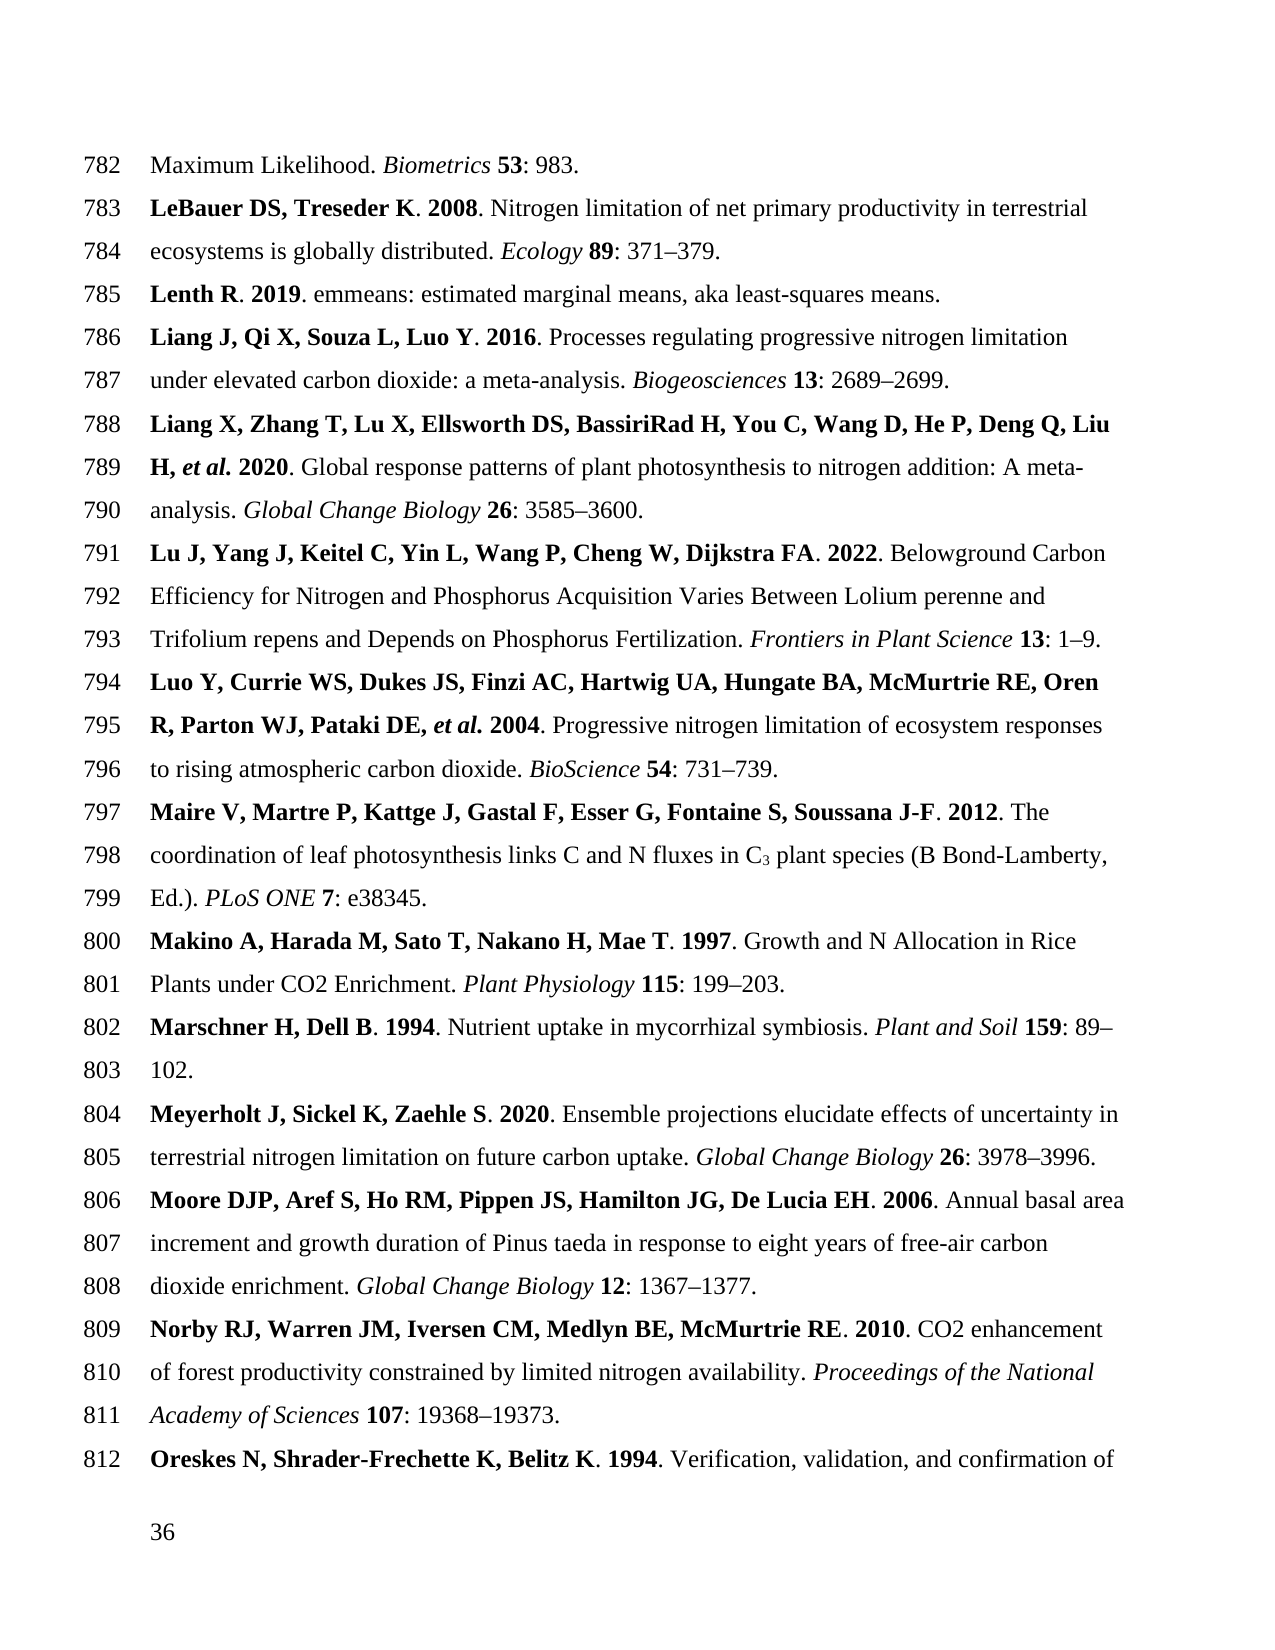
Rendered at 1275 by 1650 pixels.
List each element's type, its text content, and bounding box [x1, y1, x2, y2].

text Marschner H, Dell B. 1994. Nutrient uptake in mycorrhizal symbiosis. Plant and Soil 159: 89–102. [150, 1012, 1125, 1084]
text Moore DJP, Aref S, Ho RM, Pippen JS, Hamilton JG, De Lucia EH. 2006. Annual basal area increment and growth duration of Pinus taeda in response to eight years of free-air carbon dioxide enrichment. Global Change Biology 12: 1367–1377. [150, 1185, 1125, 1300]
text Maire V, Martre P, Kattge J, Gastal F, Esser G, Fontaine S, Soussana J-F. 2012. The coordination of leaf photosynthesis links C and N fluxes in C3 plant species (B Bond-Lamberty, Ed.). PLoS ONE 7: e38345. [150, 797, 1125, 912]
text LeBauer DS, Treseder K. 2008. Nitrogen limitation of net primary productivity in terrestrial ecosystems is globally distributed. Ecology 89: 371–379. [150, 193, 1125, 265]
text Norby RJ, Warren JM, Iversen CM, Medlyn BE, McMurtrie RE. 2010. CO2 enhancement of forest productivity constrained by limited nitrogen availability. Proceedings of the National Academy of Sciences 107: 19368–19373. [150, 1314, 1125, 1429]
text Liang J, Qi X, Souza L, Luo Y. 2016. Processes regulating progressive nitrogen limitation under elevated carbon dioxide: a meta-analysis. Biogeosciences 13: 2689–2699. [150, 322, 1125, 394]
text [150, 150, 1125, 179]
text Makino A, Harada M, Sato T, Nakano H, Mae T. 1997. Growth and N Allocation in Rice Plants under CO2 Enrichment. Plant Physiology 115: 199–203. [150, 926, 1125, 998]
text Luo Y, Currie WS, Dukes JS, Finzi AC, Hartwig UA, Hungate BA, McMurtrie RE, Oren R, Parton WJ, Pataki DE, et al. 2004. Progressive nitrogen limitation of ecosystem responses to rising atmospheric carbon dioxide. BioScience 54: 731–739. [150, 667, 1125, 782]
text Lenth R. 2019. emmeans: estimated marginal means, aka least-squares means. [150, 279, 1125, 308]
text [150, 1444, 1125, 1472]
text Liang X, Zhang T, Lu X, Ellsworth DS, BassiriRad H, You C, Wang D, He P, Deng Q, Liu H, et al. 2020. Global response patterns of plant photosynthesis to nitrogen addition: A meta‐analysis. Global Change Biology 26: 3585–3600. [150, 409, 1125, 524]
text Meyerholt J, Sickel K, Zaehle S. 2020. Ensemble projections elucidate effects of uncertainty in terrestrial nitrogen limitation on future carbon uptake. Global Change Biology 26: 3978–3996. [150, 1099, 1125, 1171]
text Lu J, Yang J, Keitel C, Yin L, Wang P, Cheng W, Dijkstra FA. 2022. Belowground Carbon Efficiency for Nitrogen and Phosphorus Acquisition Varies Between Lolium perenne and Trifolium repens and Depends on Phosphorus Fertilization. Frontiers in Plant Science 13: 1–9. [150, 538, 1125, 653]
